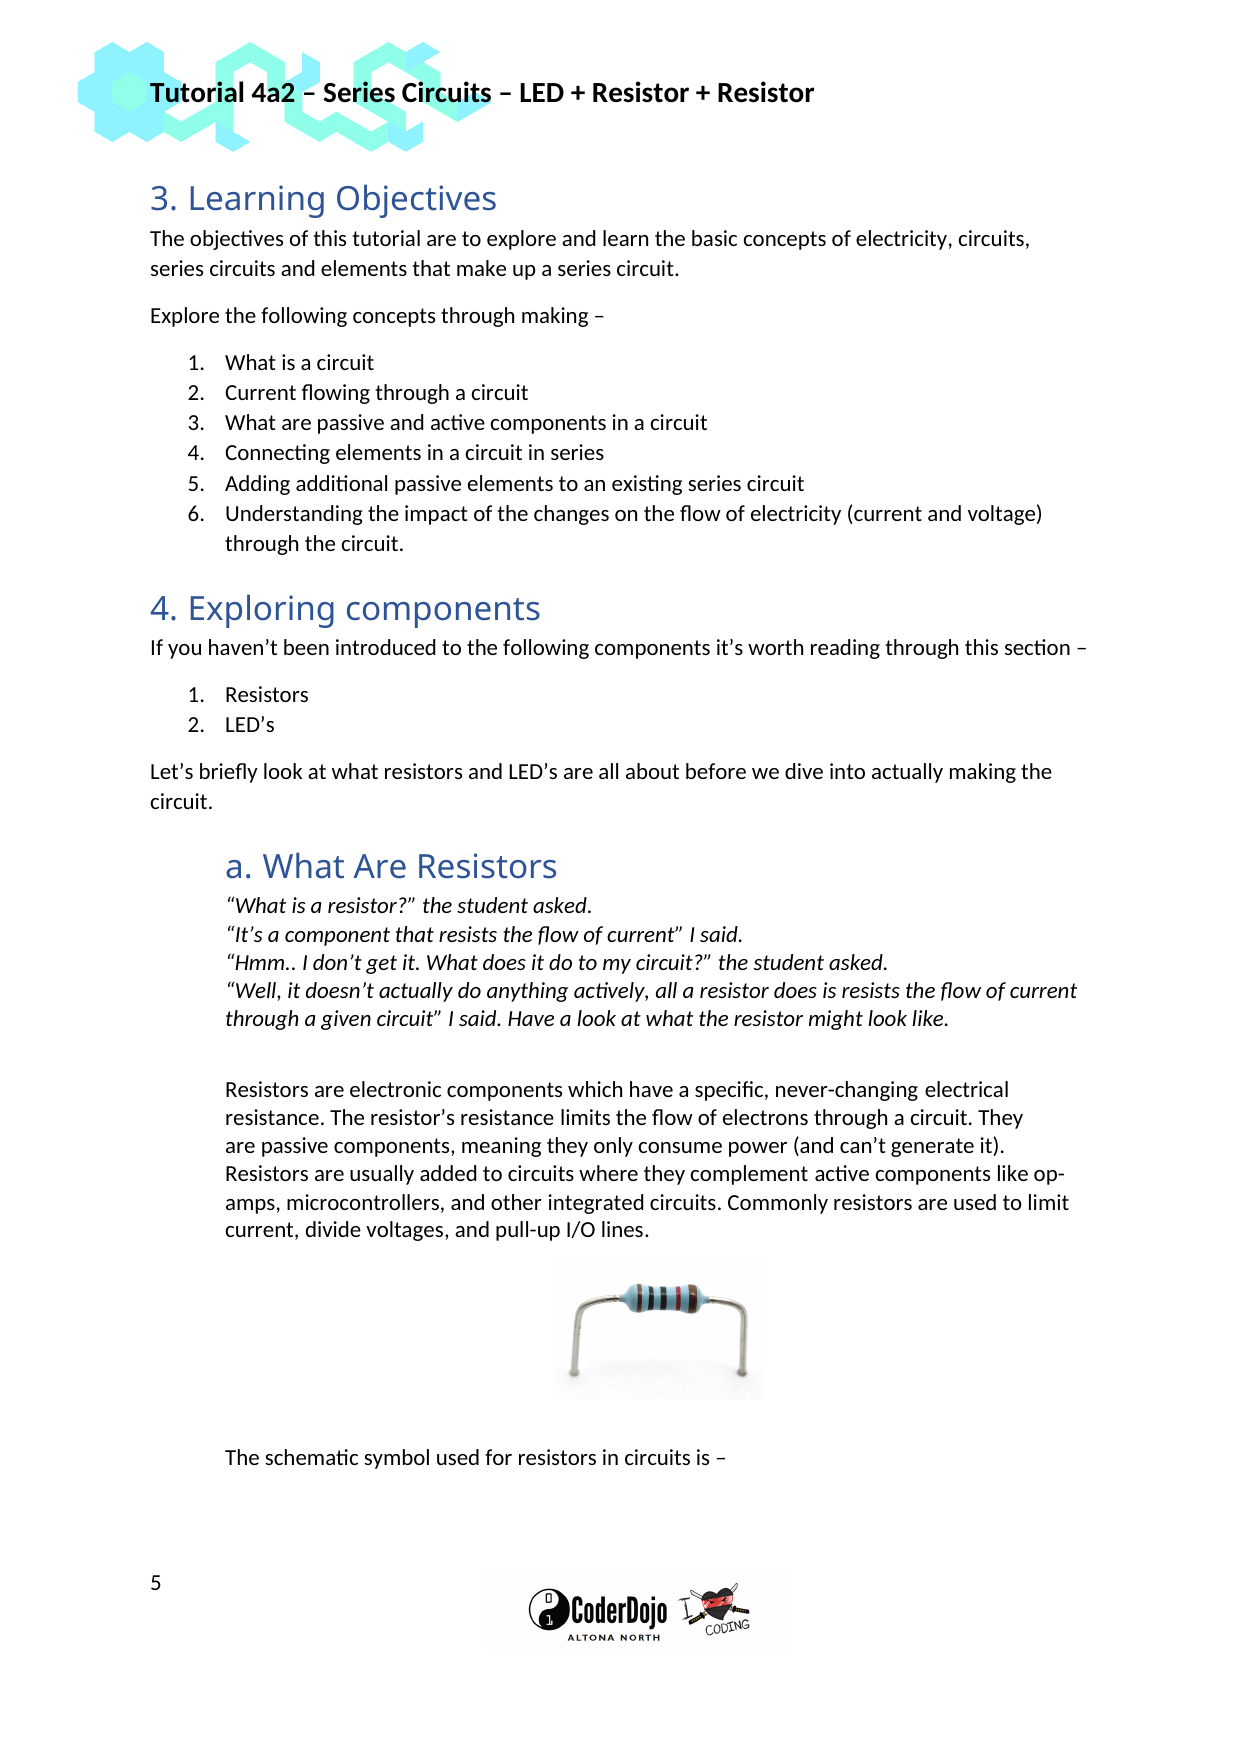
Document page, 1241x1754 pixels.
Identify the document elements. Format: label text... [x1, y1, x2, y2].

picture [552, 1259, 764, 1400]
picture [486, 1568, 792, 1653]
subtitle Learning Objectives [150, 175, 1090, 220]
text “What is a resistor?” the student asked. “It’s a component that resists the flow of current” I said. “Hmm.. I don’t get it. What does it do to my circuit?” the student asked. “Well, it doesn’t actually do anything actively, all a resistor does is resists the flow of current through a given circuit” I said. Have a look at what the resistor might look like. [225, 892, 1090, 1032]
list LED’s [187, 710, 1090, 738]
subtitle Exploring components [150, 584, 1090, 630]
text Resistors are electronic components which have a specific, never-changing electrical resistance. The resistor’s resistance limits the flow of electrons through a circuit. They are passive components, meaning they only consume power (and can’t generate it). Resistors are usually added to circuits where they complement active components like op-amps, microcontrollers, and other integrated circuits. Commonly resistors are used to limit current, divide voltages, and pull-up I/O lines. [225, 1076, 1090, 1244]
list What are passive and active components in a circuit [187, 408, 1090, 436]
text Explore the following concepts through making – [150, 301, 1090, 329]
text The objectives of this tutorial are to explore and learn the basic concepts of electricity, circuits, series circuits and elements that make up a series circuit. [150, 224, 1090, 282]
list Adding additional passive elements to an existing series circuit [187, 469, 1090, 497]
subtitle What Are Resistors [225, 843, 1090, 888]
list Resistors [187, 680, 1090, 708]
text If you haven’t been introduced to the following components it’s worth reading through this section – [150, 633, 1090, 661]
list Connecting elements in a circuit in series [187, 438, 1090, 467]
picture [77, 42, 492, 152]
text Let’s briefly look at what resistors and LED’s are all about before we dive into actually making the circuit. [150, 757, 1090, 816]
text The schematic symbol used for resistors in circuits is – [225, 1443, 1090, 1471]
list Understanding the impact of the changes on the flow of electricity (current and voltage) through the circuit. [187, 499, 1090, 557]
list What is a circuit [187, 348, 1090, 376]
list Current flowing through a circuit [187, 378, 1090, 406]
